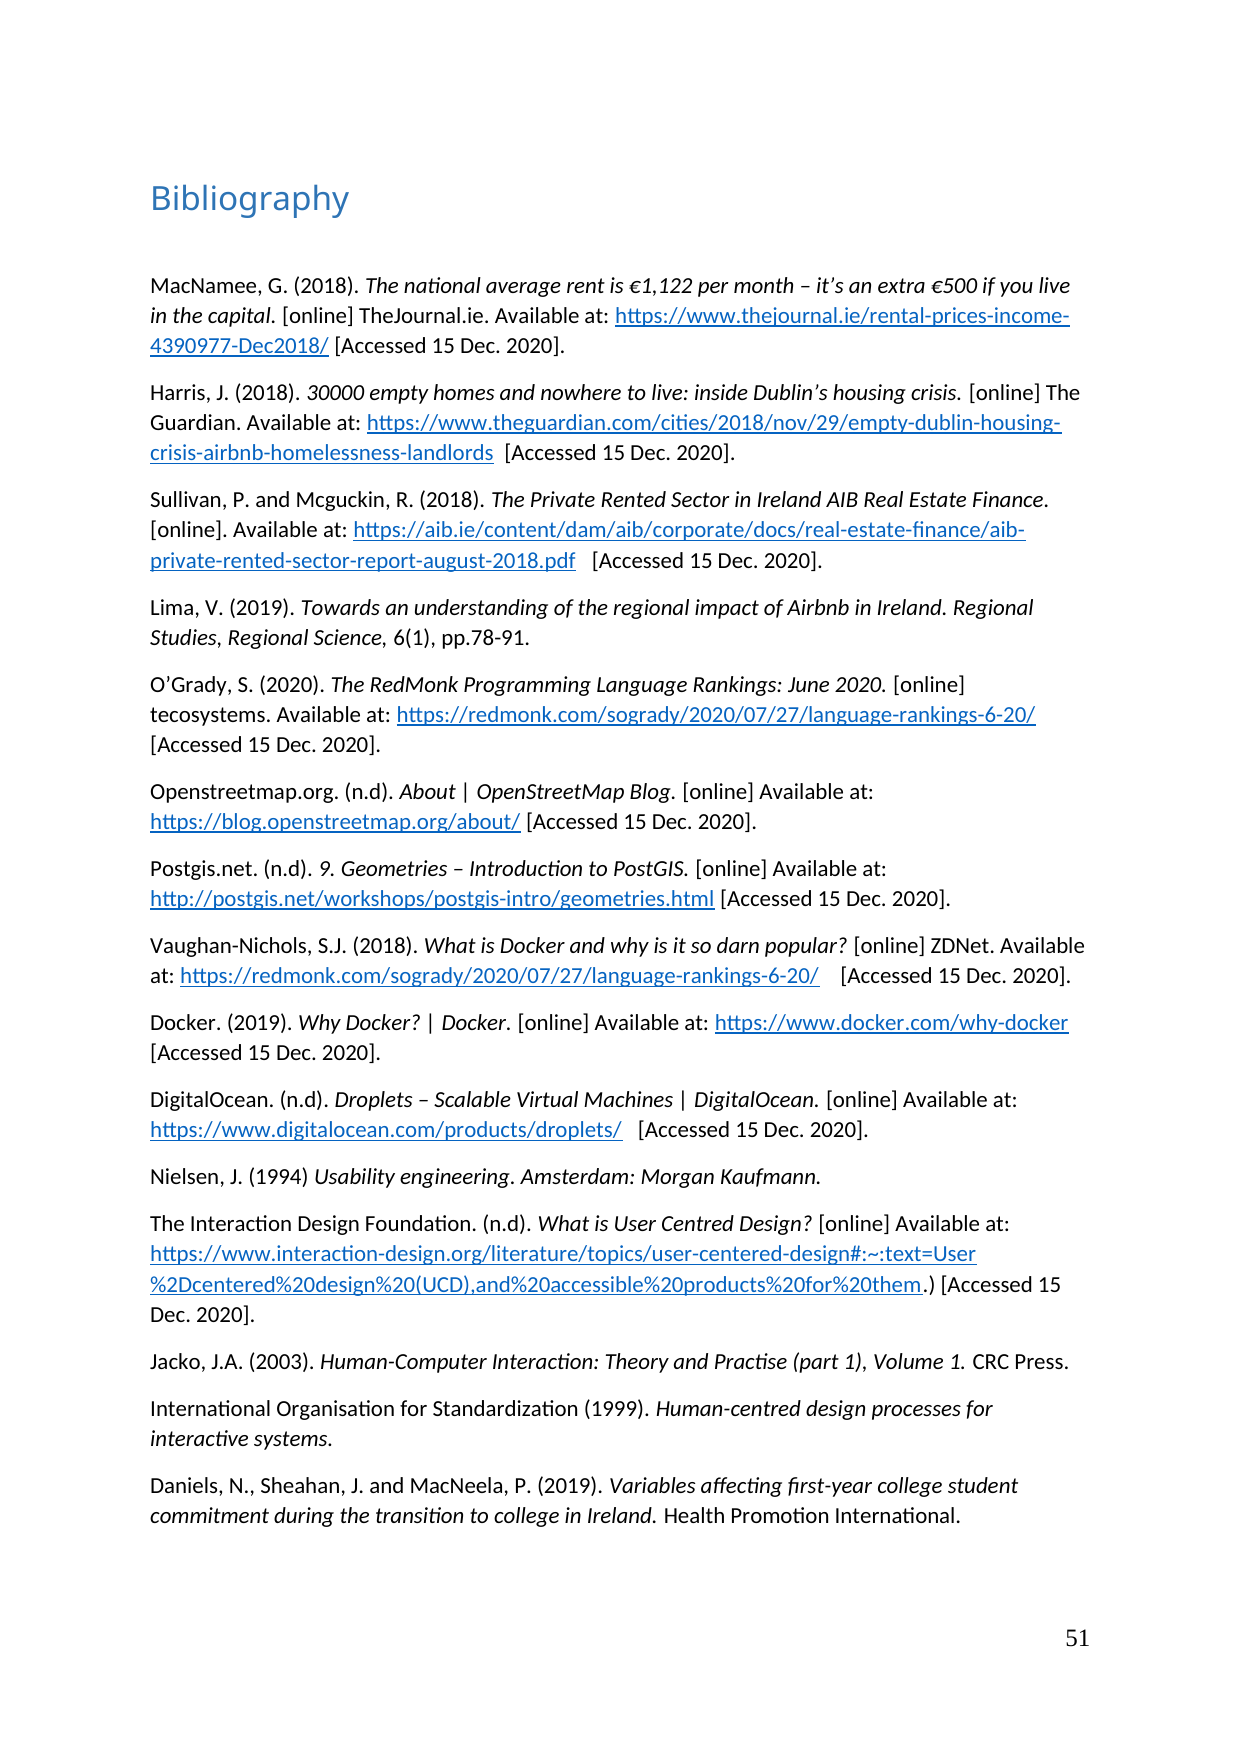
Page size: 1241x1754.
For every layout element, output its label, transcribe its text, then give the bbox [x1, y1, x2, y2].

text Postgis.net. (n.d). 9. Geometries – Introduction to PostGIS. [online] Available at: http://postgis.net/workshops/postgis-intro/geometries.html [Accessed 15 Dec. 2020]. [150, 854, 1090, 912]
text The Interaction Design Foundation. (n.d). What is User Centred Design? [online] Available at: https://www.interaction-design.org/literature/topics/user-centered-design#:~:text=User%2Dcentered%20design%20(UCD),and%20accessible%20products%20for%20them.) [Accessed 15 Dec. 2020]. [150, 1209, 1090, 1328]
text Docker. (2019). Why Docker? | Docker. [online] Available at: https://www.docker.com/why-docker [Accessed 15 Dec. 2020]. [150, 1008, 1090, 1067]
text Lima, V. (2019). Towards an understanding of the regional impact of Airbnb in Ireland. Regional Studies, Regional Science, 6(1), pp.78-91. [150, 593, 1090, 651]
text Harris, J. (2018). 30000 empty homes and nowhere to live: inside Dublin’s housing crisis. [online] The Guardian. Available at: https://www.theguardian.com/cities/2018/nov/29/empty-dublin-housing-crisis-airbnb-homelessness-landlords [Accessed 15 Dec. 2020]. [150, 378, 1090, 467]
text Daniels, N., Sheahan, J. and MacNeela, P. (2019). Variables affecting first-year college student commitment during the transition to college in Ireland. Health Promotion International. [150, 1471, 1090, 1529]
subtitle Bibliography [150, 175, 1090, 220]
text Openstreetmap.org. (n.d). About | OpenStreetMap Blog. [online] Available at: https://blog.openstreetmap.org/about/ [Accessed 15 Dec. 2020]. [150, 777, 1090, 835]
text Nielsen, J. (1994) Usability engineering. Amsterdam: Morgan Kaufmann. [150, 1162, 1090, 1191]
text Sullivan, P. and Mcguckin, R. (2018). The Private Rented Sector in Ireland AIB Real Estate Finance. [online]. Available at: https://aib.ie/content/dam/aib/corporate/docs/real-estate-finance/aib-private-rented-sector-report-august-2018.pdf [Accessed 15 Dec. 2020]. [150, 485, 1090, 574]
text International Organisation for Standardization (1999). Human-centred design processes for interactive systems. [150, 1394, 1090, 1452]
text Jacko, J.A. (2003). Human-Computer Interaction: Theory and Practise (part 1), Volume 1. CRC Press. [150, 1347, 1090, 1375]
text O’Grady, S. (2020). The RedMonk Programming Language Rankings: June 2020. [online] tecosystems. Available at: https://redmonk.com/sogrady/2020/07/27/language-rankings-6-20/ [Accessed 15 Dec. 2020]. [150, 670, 1090, 758]
text MacNamee, G. (2018). The national average rent is €1,122 per month – it’s an extra €500 if you live in the capital. [online] TheJournal.ie. Available at: https://www.thejournal.ie/rental-prices-income-4390977-Dec2018/ [Accessed 15 Dec. 2020]. [150, 271, 1090, 359]
text DigitalOcean. (n.d). Droplets – Scalable Virtual Machines | DigitalOcean. [online] Available at: https://www.digitalocean.com/products/droplets/ [Accessed 15 Dec. 2020]. [150, 1085, 1090, 1144]
text Vaughan-Nichols, S.J. (2018). What is Docker and why is it so darn popular? [online] ZDNet. Available at: https://redmonk.com/sogrady/2020/07/27/language-rankings-6-20/ [Accessed 15 Dec. 2020]. [150, 931, 1090, 989]
